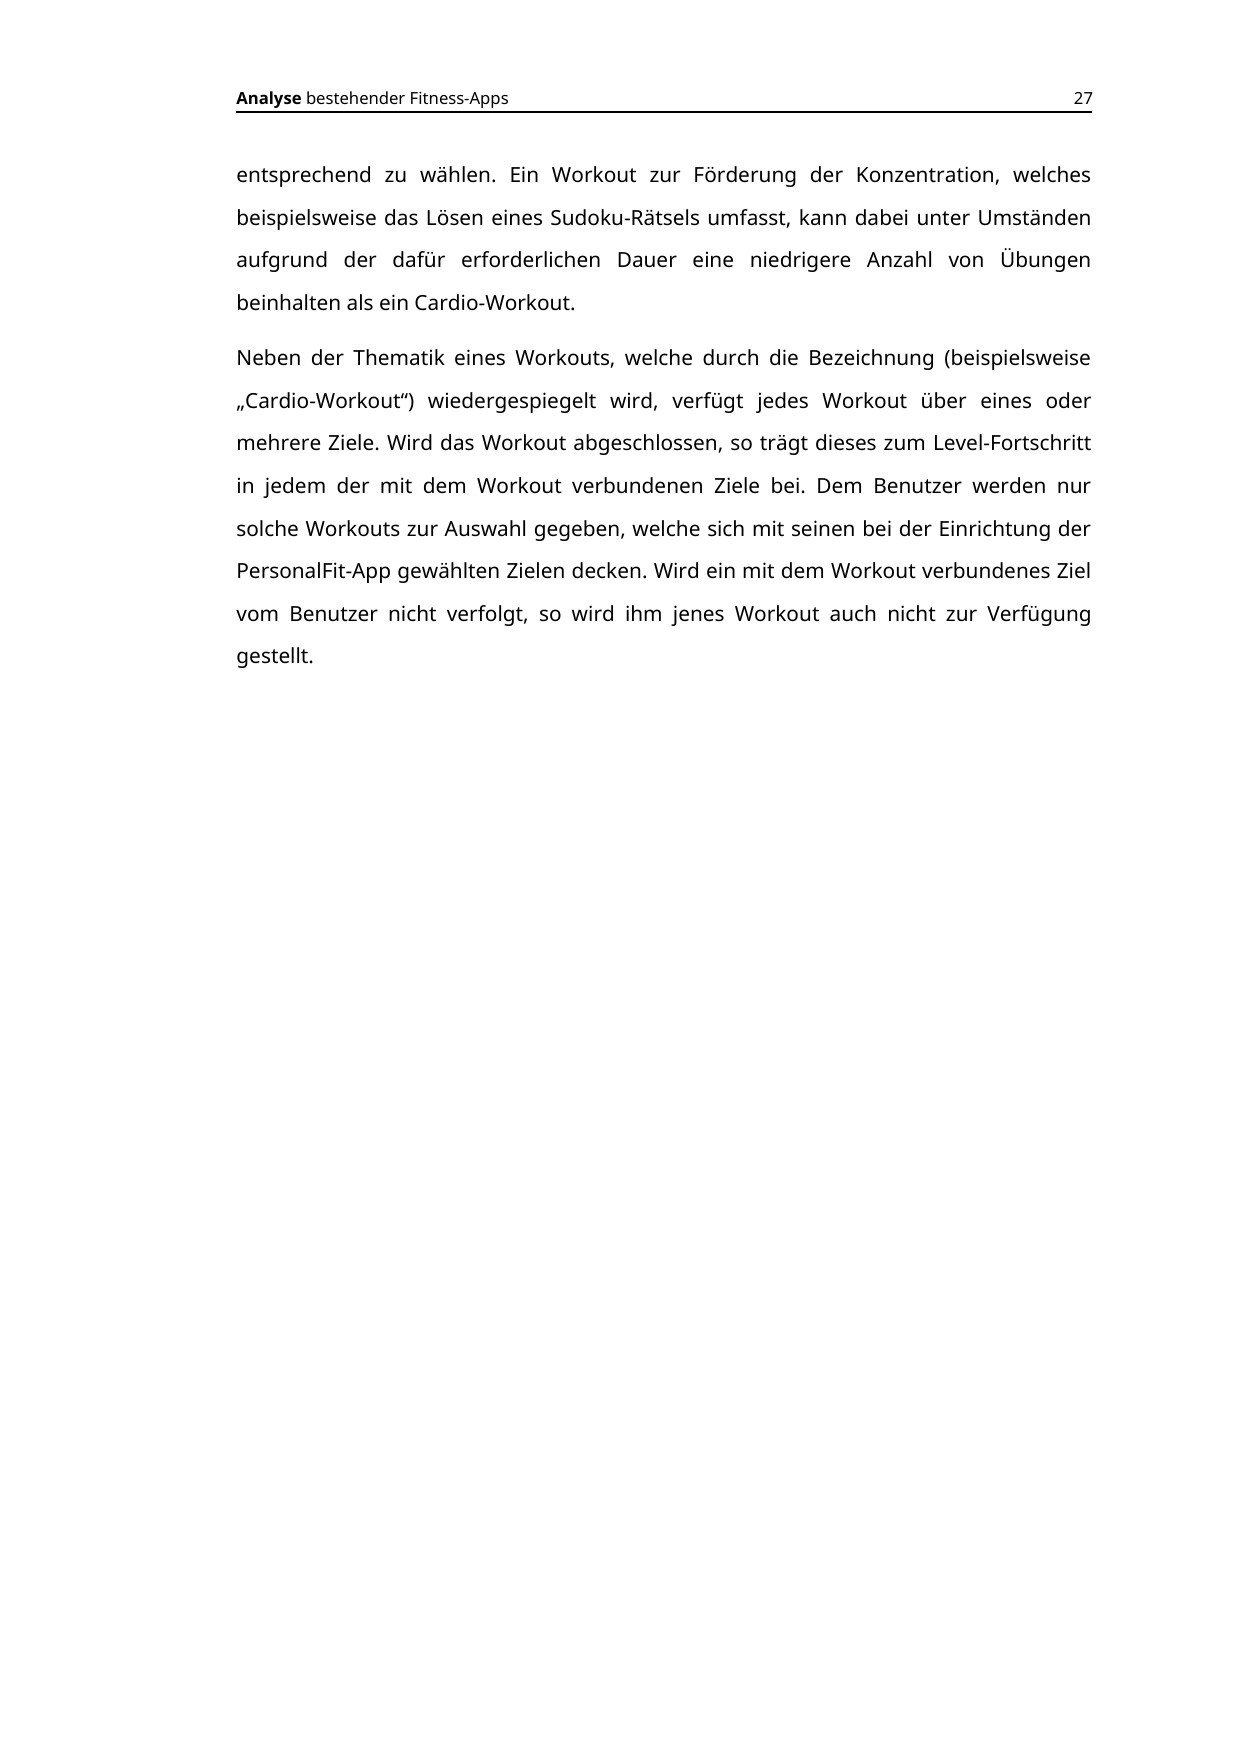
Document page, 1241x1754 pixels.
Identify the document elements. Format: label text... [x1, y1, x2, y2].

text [236, 160, 1092, 317]
text Neben der Thematik eines Workouts, welche durch die Bezeichnung (beispielsweise „Cardio-Workout“) wiedergespiegelt wird, verfügt jedes Workout über eines oder mehrere Ziele. Wird das Workout abgeschlossen, so trägt dieses zum Level-Fortschritt in jedem der mit dem Workout verbundenen Ziele bei. Dem Benutzer werden nur solche Workouts zur Auswahl gegeben, welche sich mit seinen bei der Einrichtung der PersonalFit-App gewählten Zielen decken. Wird ein mit dem Workout verbundenes Ziel vom Benutzer nicht verfolgt, so wird ihm jenes Workout auch nicht zur Verfügung gestellt. [236, 343, 1092, 670]
